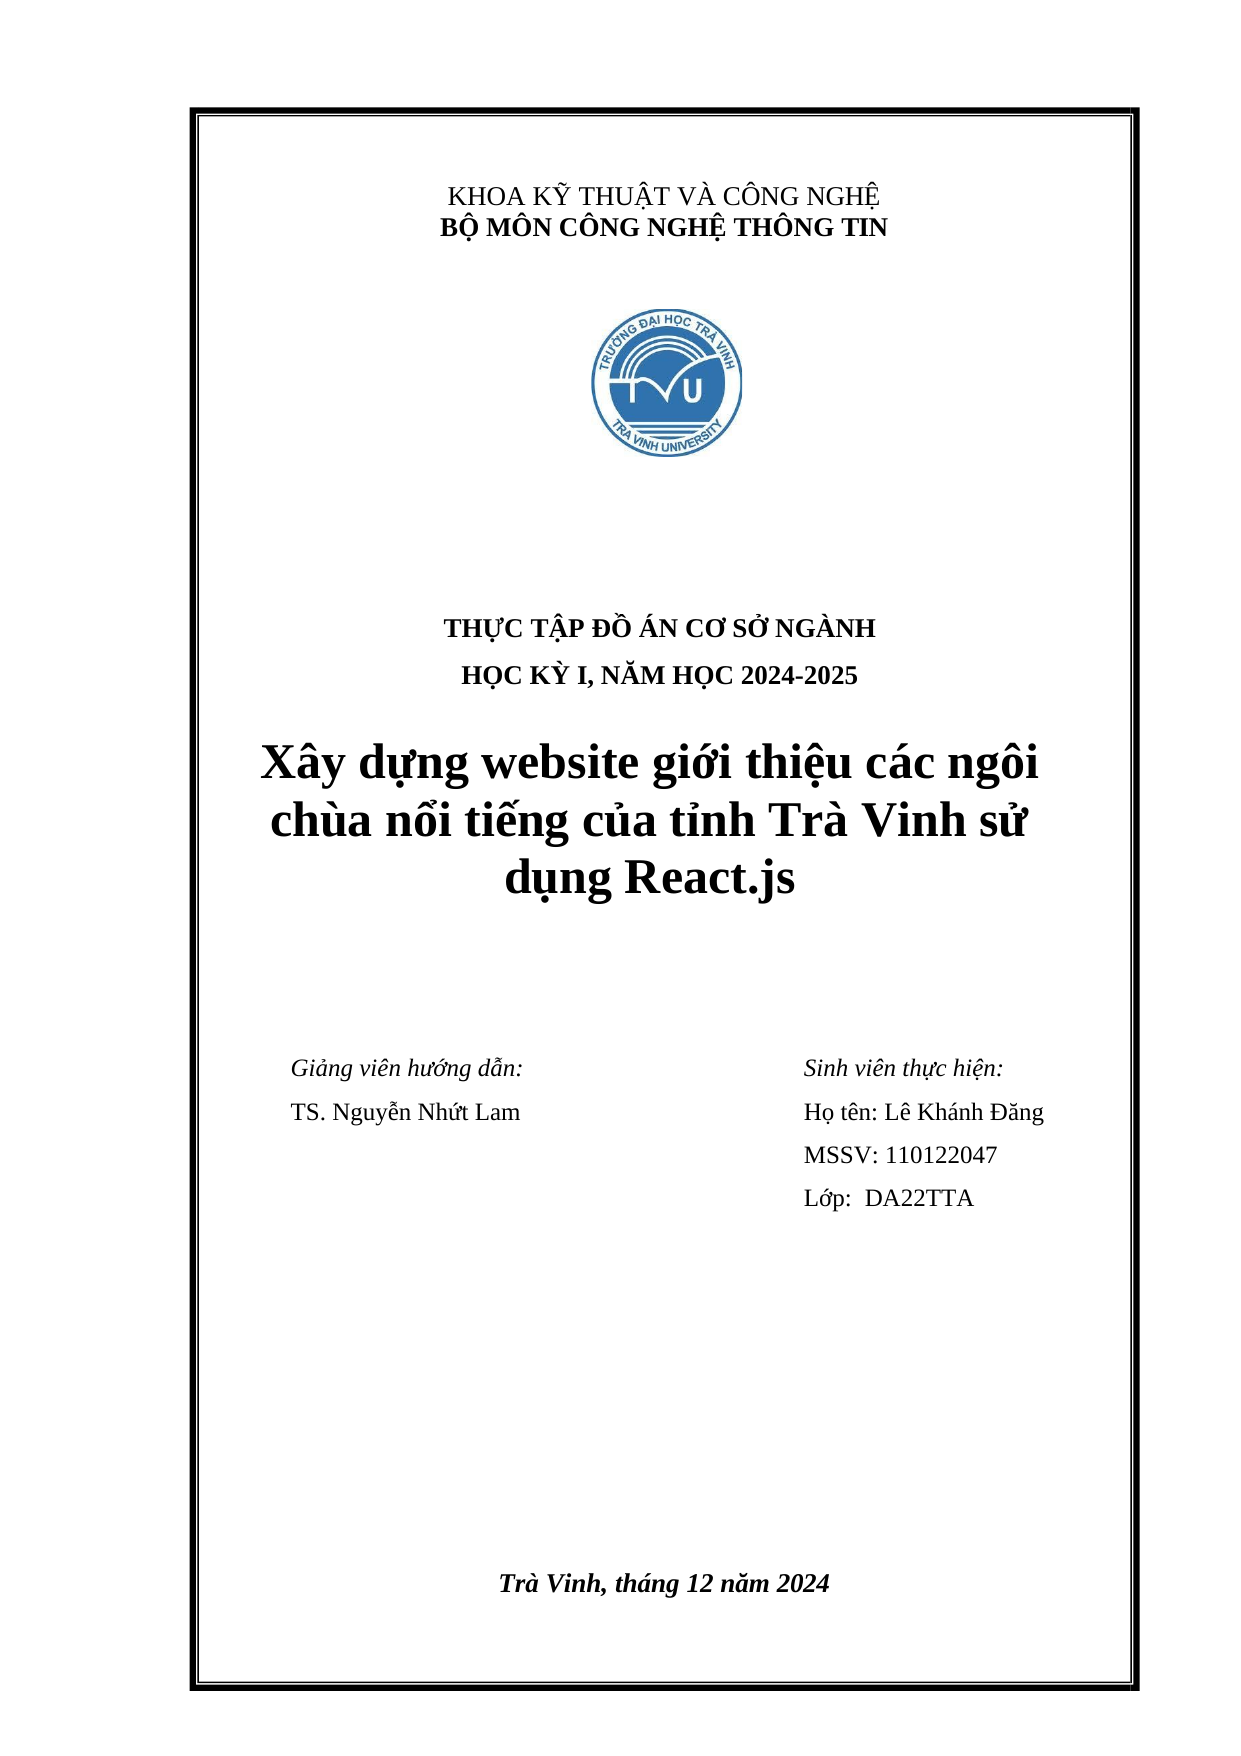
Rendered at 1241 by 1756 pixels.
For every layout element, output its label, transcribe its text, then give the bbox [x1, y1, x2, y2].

text THỰC TẬP ĐỒ ÁN CƠ SỞ NGÀNH [290, 612, 1029, 643]
table_header Xây dựng website giới thiệu các ngôi chùa nổi tiếng của tỉnh Trà Vinh sử dụng React.js [246, 732, 1053, 904]
picture [591, 309, 743, 457]
table_header Giảng viên hướng dẫn: TS. Nguyễn Nhứt Lam [279, 1054, 792, 1227]
table_header Sinh viên thực hiện: Họ tên: Lê Khánh Đăng MSSV: 110122047 Lớp: DA22TTA [793, 1054, 1062, 1227]
text HỌC KỲ I, NĂM HỌC 2024-2025 [290, 659, 1029, 690]
